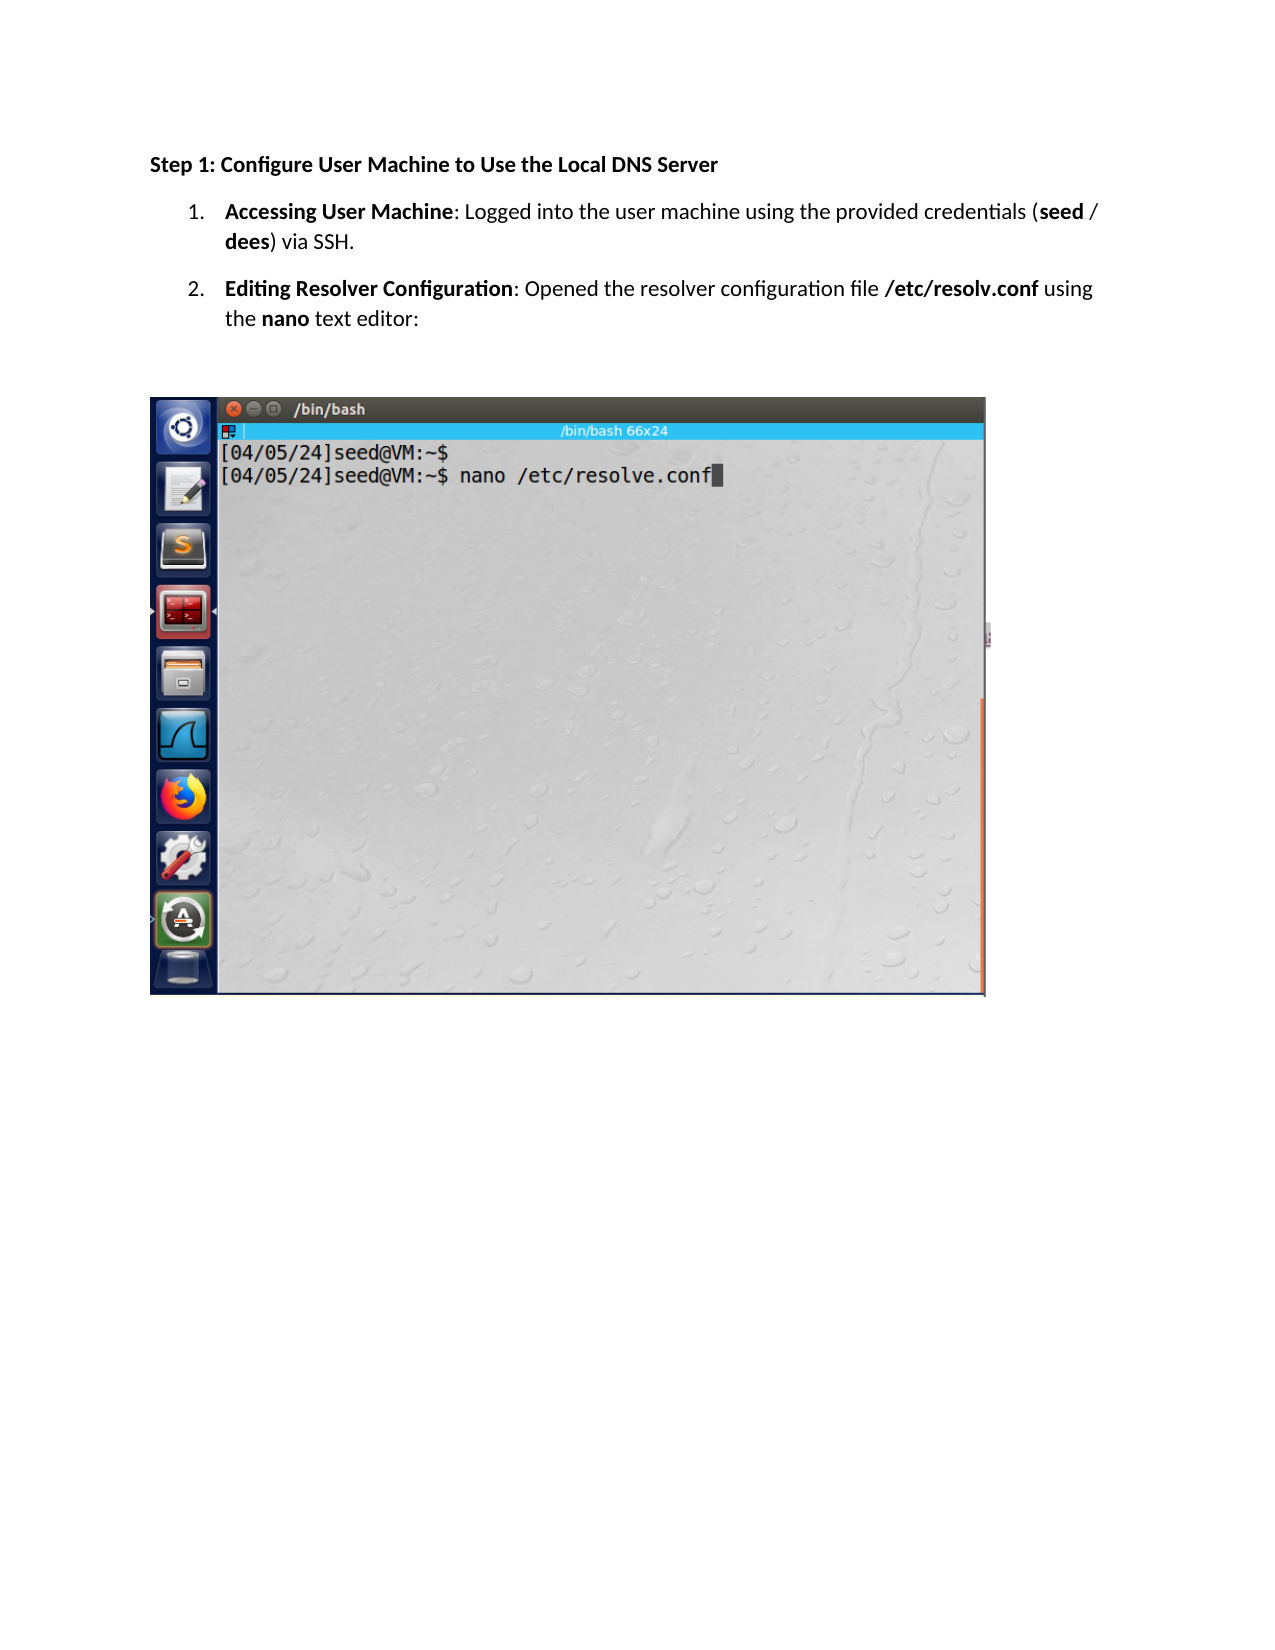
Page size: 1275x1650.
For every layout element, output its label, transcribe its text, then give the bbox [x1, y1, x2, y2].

picture [150, 397, 991, 997]
list Editing Resolver Configuration: Opened the resolver configuration file /etc/resolv.conf using the nano text editor: [187, 274, 1125, 332]
text Step 1: Configure User Machine to Use the Local DNS Server [150, 150, 1125, 178]
list Accessing User Machine: Logged into the user machine using the provided credentials (seed / dees) via SSH. [187, 197, 1125, 255]
